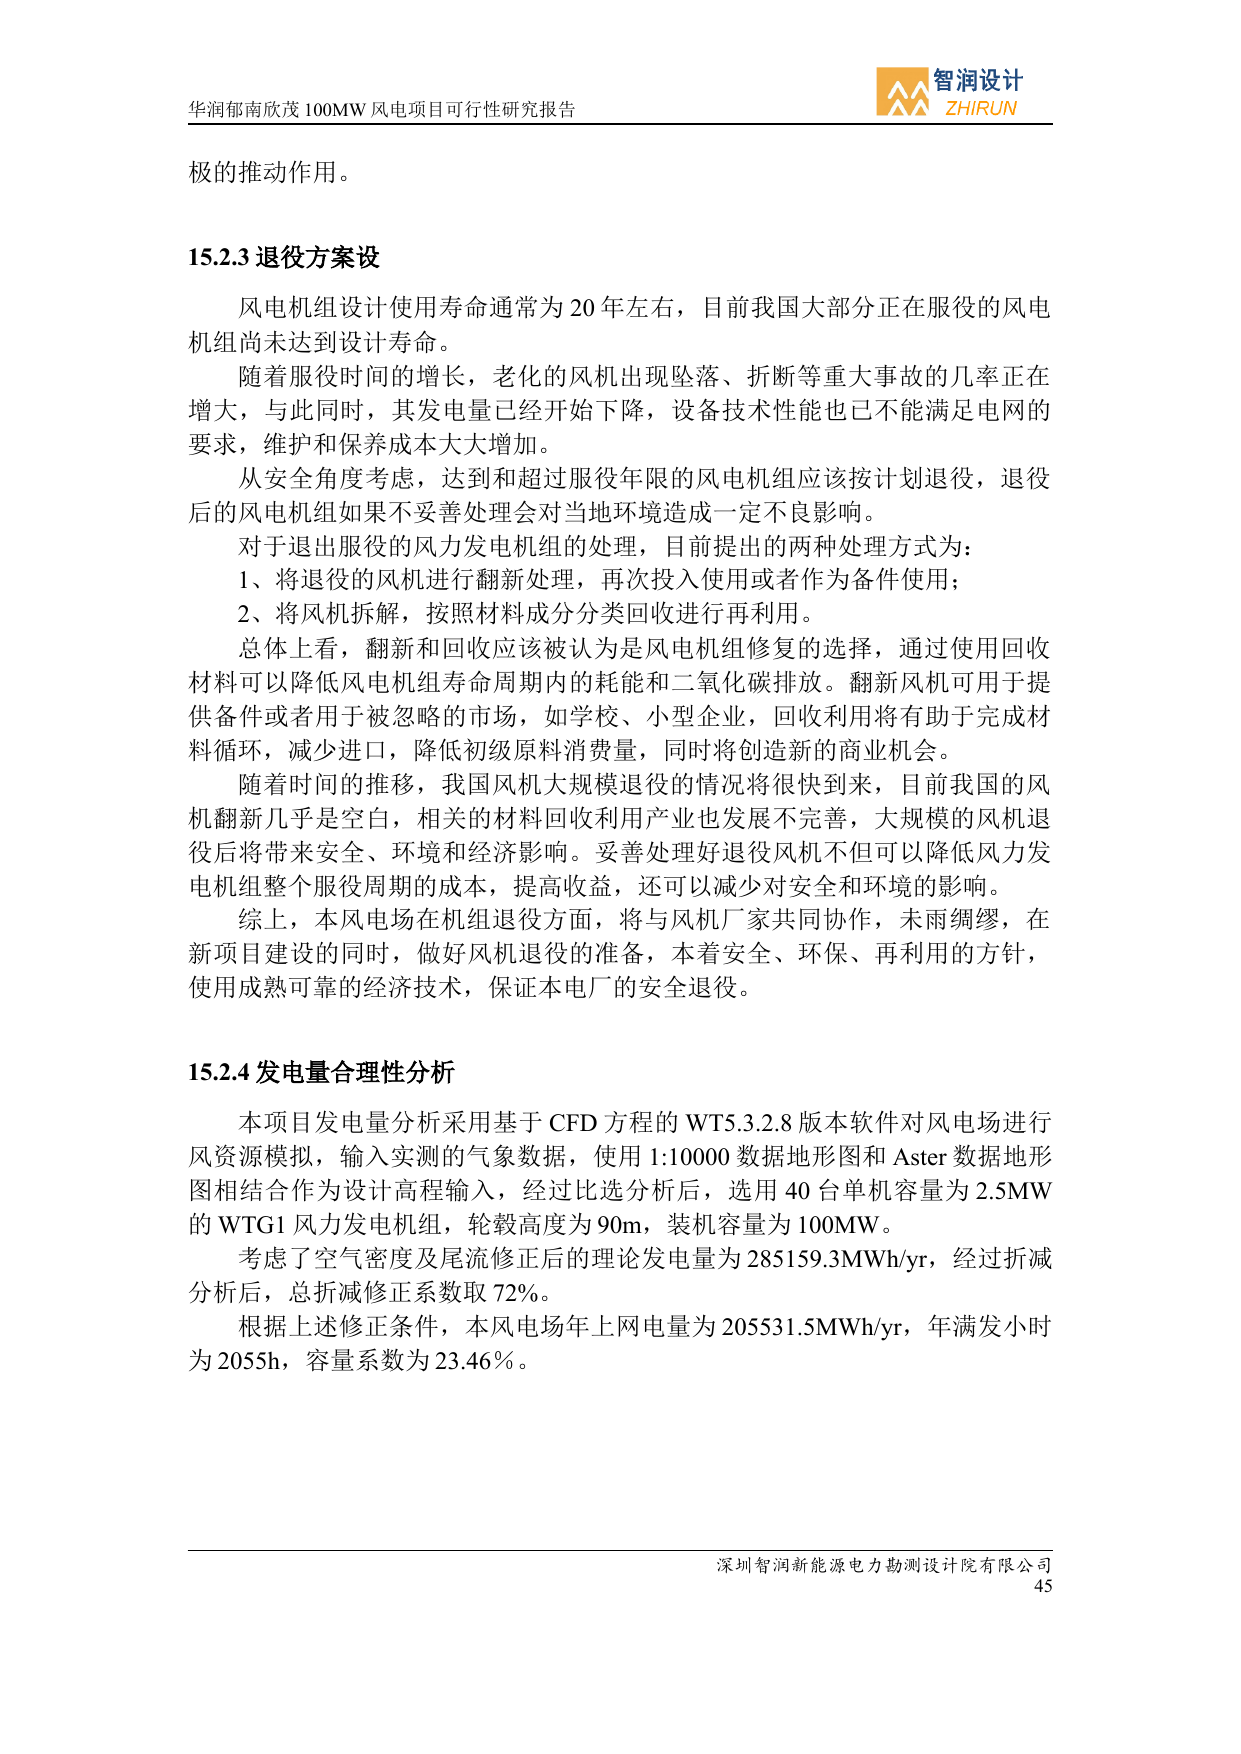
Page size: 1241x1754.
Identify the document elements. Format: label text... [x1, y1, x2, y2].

text 随着时间的推移，我国风机大规模退役的情况将很快到来，目前我国的风机翻新几乎是空白，相关的材料回收利用产业也发展不完善，大规模的风机退役后将带来安全、环境和经济影响。妥善处理好退役风机不但可以降低风力发电机组整个服役周期的成本，提高收益，还可以减少对安全和环境的影响。 [187, 765, 1053, 901]
text 根据上述修正条件，本风电场年上网电量为205531.5MWh/yr，年满发小时为2055h，容量系数为23.46％。 [187, 1309, 1053, 1377]
text 总体上看，翻新和回收应该被认为是风电机组修复的选择，通过使用回收材料可以降低风电机组寿命周期内的耗能和二氧化碳排放。翻新风机可用于提供备件或者用于被忽略的市场，如学校、小型企业，回收利用将有助于完成材料循环，减少进口，降低初级原料消费量，同时将创造新的商业机会。 [187, 629, 1053, 765]
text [187, 154, 1053, 188]
text 从安全角度考虑，达到和超过服役年限的风电机组应该按计划退役，退役后的风电机组如果不妥善处理会对当地环境造成一定不良影响。 [187, 460, 1053, 528]
text 随着服役时间的增长，老化的风机出现坠落、折断等重大事故的几率正在增大，与此同时，其发电量已经开始下降，设备技术性能也已不能满足电网的要求，维护和保养成本大大增加。 [187, 358, 1053, 460]
text 风电机组设计使用寿命通常为20年左右，目前我国大部分正在服役的风电机组尚未达到设计寿命。 [187, 290, 1053, 358]
text 本项目发电量分析采用基于CFD方程的WT5.3.2.8版本软件对风电场进行风资源模拟，输入实测的气象数据，使用1:10000数据地形图和Aster数据地形图相结合作为设计高程输入，经过比选分析后，选用40台单机容量为2.5MW的WTG1风力发电机组，轮毂高度为90m，装机容量为100MW。 [187, 1105, 1053, 1241]
picture [876, 65, 1024, 117]
text 1、将退役的风机进行翻新处理，再次投入使用或者作为备件使用； [187, 562, 1053, 596]
text 考虑了空气密度及尾流修正后的理论发电量为285159.3MWh/yr，经过折减分析后，总折减修正系数取72%。 [187, 1241, 1053, 1309]
title 15.2.4发电量合理性分析 [187, 1054, 1053, 1088]
text 2、将风机拆解，按照材料成分分类回收进行再利用。 [187, 596, 1053, 629]
title 15.2.3退役方案设想 [187, 239, 1053, 273]
text 对于退出服役的风力发电机组的处理，目前提出的两种处理方式为： [187, 528, 1053, 562]
text 综上，本风电场在机组退役方面，将与风机厂家共同协作，未雨绸缪，在新项目建设的同时，做好风机退役的准备，本着安全、环保、再利用的方针，使用成熟可靠的经济技术，保证本电厂的安全退役。 [187, 901, 1053, 1003]
